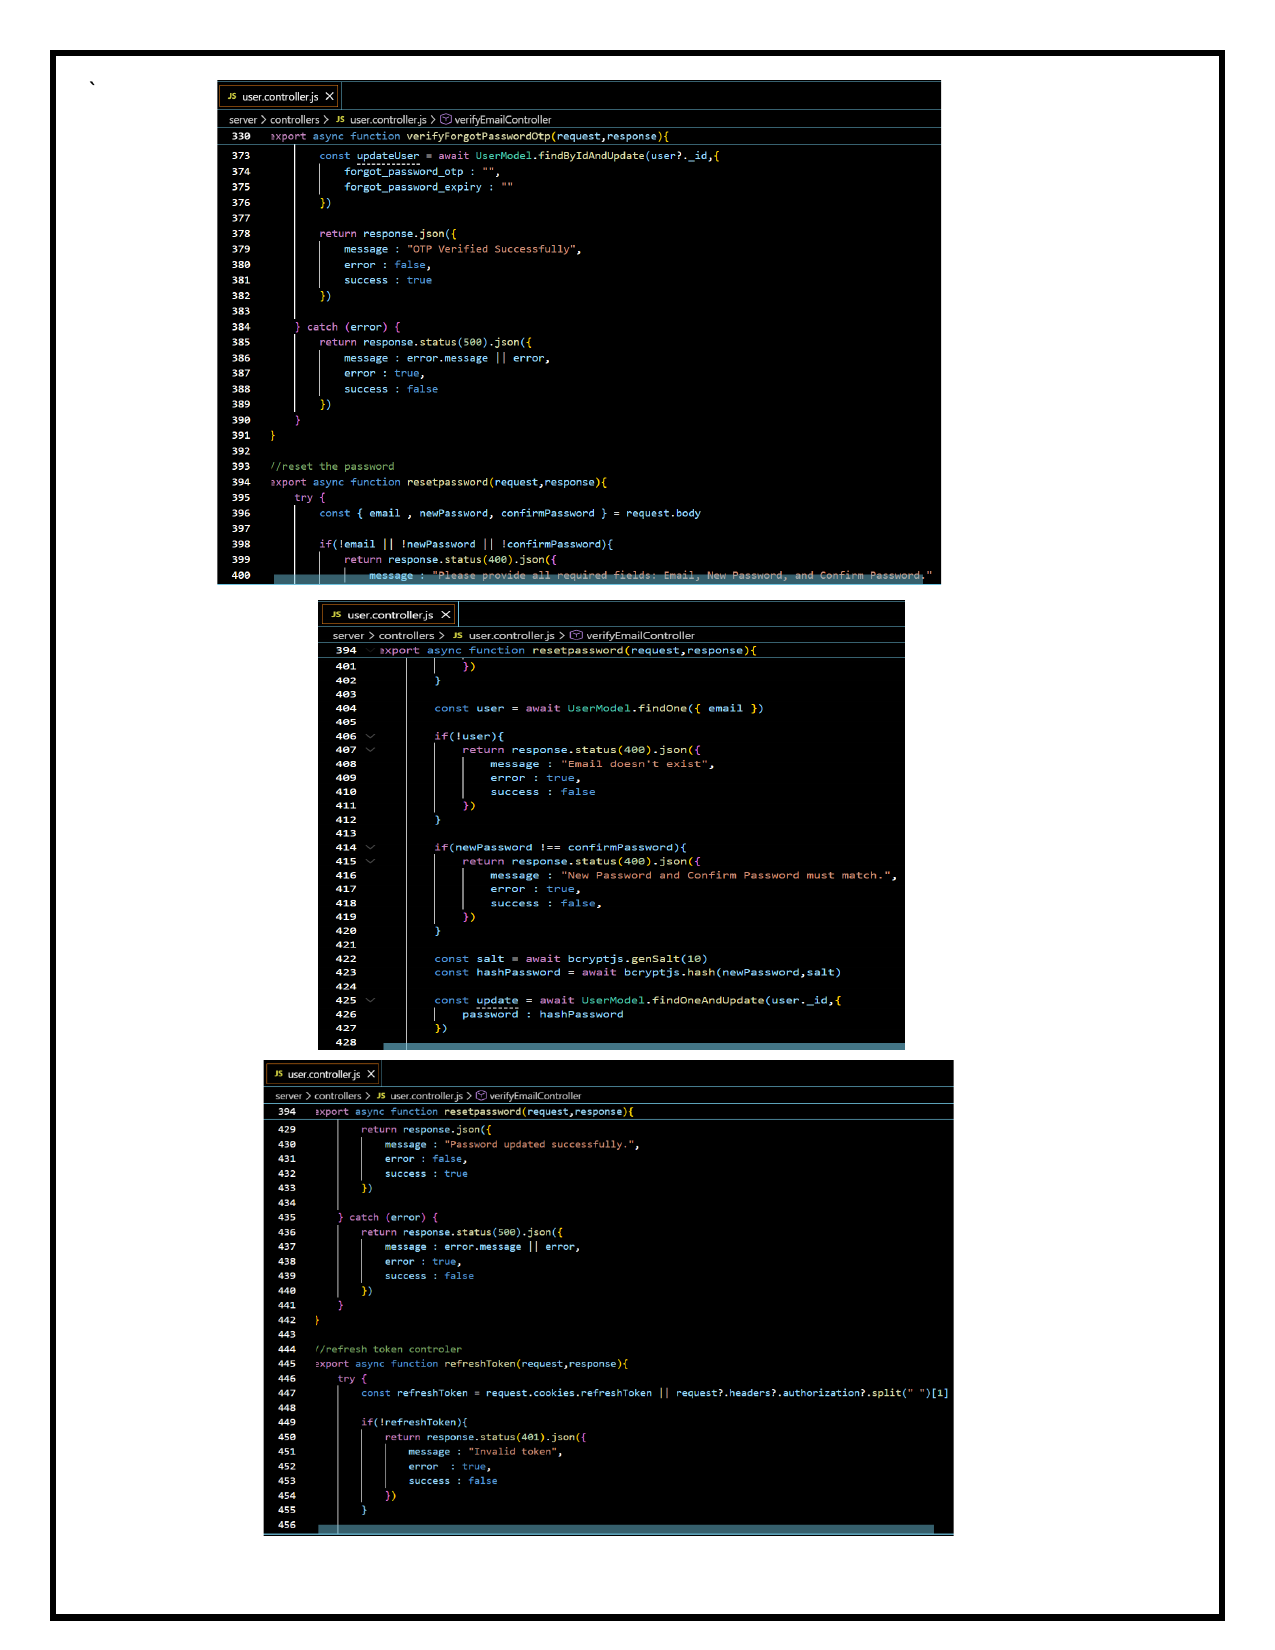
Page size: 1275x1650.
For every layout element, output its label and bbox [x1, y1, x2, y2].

picture [263, 1060, 954, 1536]
picture [217, 80, 942, 585]
picture [318, 600, 905, 1050]
